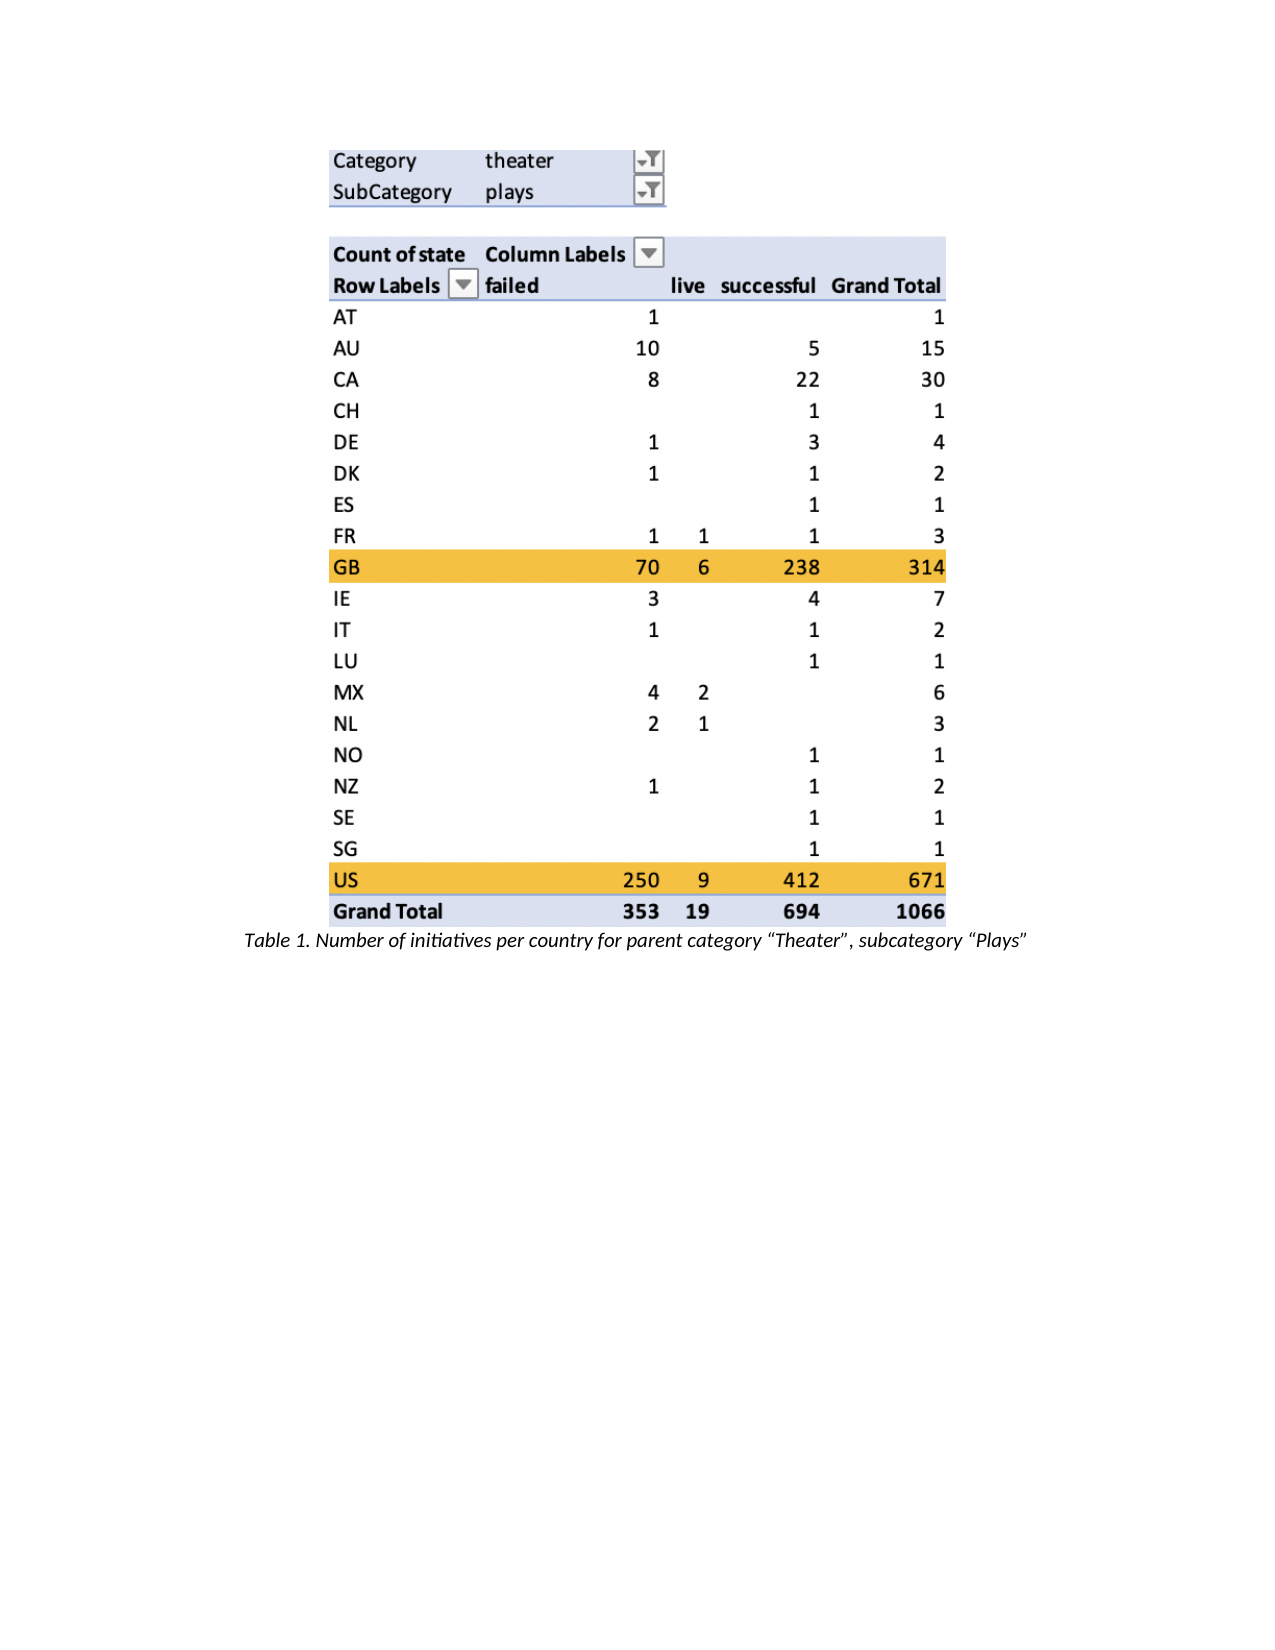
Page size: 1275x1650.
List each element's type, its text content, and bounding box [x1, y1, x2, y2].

picture [329, 150, 946, 927]
text Table 1. Number of initiatives per country for parent category “Theater”, subcategory “Plays” [150, 927, 1125, 952]
